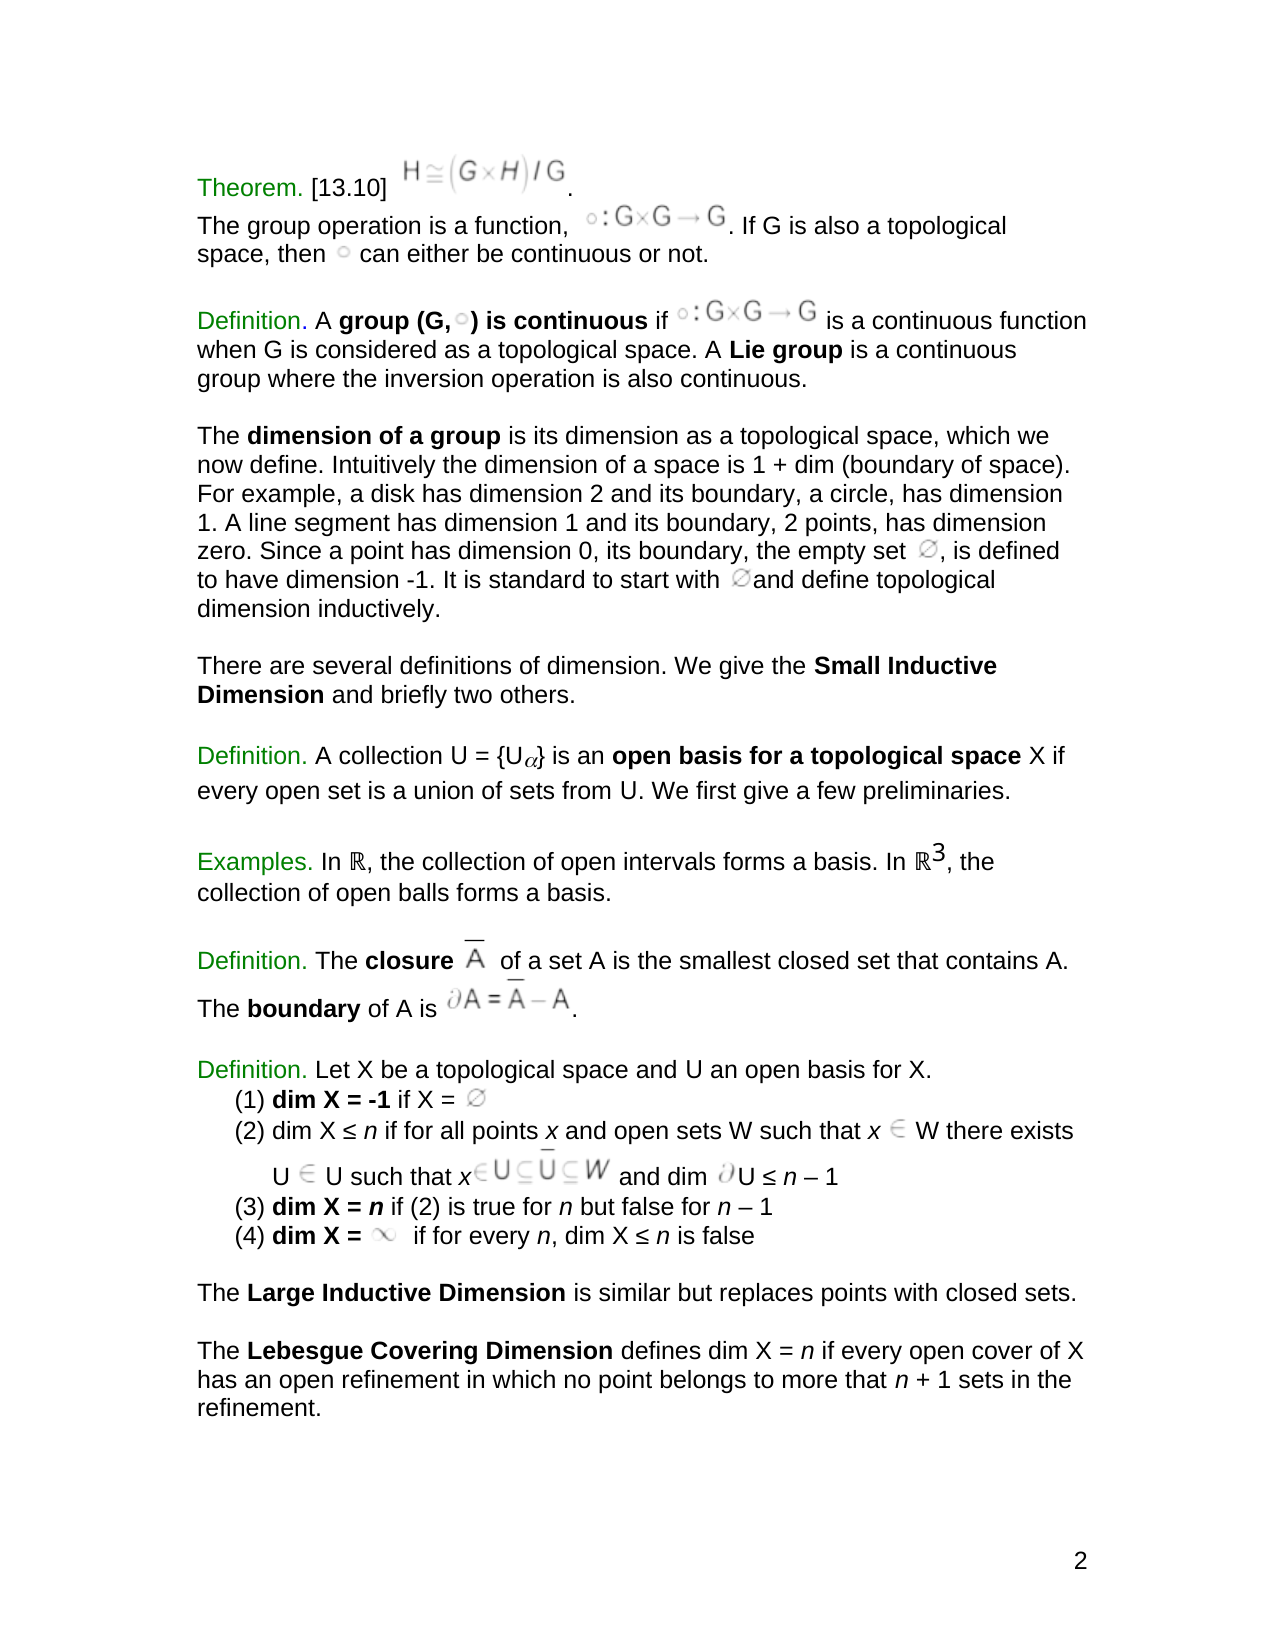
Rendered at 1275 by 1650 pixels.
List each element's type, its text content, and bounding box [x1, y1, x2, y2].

list dim X = n if (2) is true for n but false for n – 1 [234, 1192, 1087, 1221]
text The dimension of a group is its dimension as a topological space, which we now define. Intuitively the dimension of a space is 1 + dim (boundary of space). For example, a disk has dimension 2 and its boundary, a circle, has dimension 1. A line segment has dimension 1 and its boundary, 2 points, has dimension zero. Since a point has dimension 0, its boundary, the empty set , is defined to have dimension -1. It is standard to start with and define topological dimension inductively. [197, 421, 1087, 622]
list dim X = -1 if X = [234, 1085, 1087, 1114]
text The group operation is a function, . If G is also a topological space, then can either be continuous or not. [197, 201, 1087, 268]
text The Lebesgue Covering Dimension defines dim X = n if every open cover of X has an open refinement in which no point belongs to more that n + 1 sets in the refinement. [197, 1336, 1087, 1422]
text Theorem. [13.10] . [197, 150, 1087, 201]
list dim X ≤ n if for all points x and open sets W such that x W there exists U U such that x and dim U ≤ n – 1 [234, 1114, 1087, 1192]
text Definition. Let X be a topological space and U an open basis for X. [197, 1051, 1087, 1085]
text Definition. The closure of a set A is the smallest closed set that contains A. The boundary of A is . [197, 935, 1087, 1023]
text Definition. A group (G,) is continuous if is a continuous function when G is considered as a topological space. A Lie group is a continuous group where the inversion operation is also continuous. [197, 297, 1087, 392]
text There are several definitions of dimension. We give the Small Inductive Dimension and briefly two others. [197, 651, 1087, 709]
list dim X = if for every n, dim X ≤ n is false [234, 1221, 1087, 1250]
text The Large Inductive Dimension is similar but replaces points with closed sets. [197, 1278, 1087, 1307]
text Examples. In ℝ, the collection of open intervals forms a basis. In ℝ3, the collection of open balls forms a basis. [197, 835, 1087, 906]
text Definition. A collection U = {U} is an open basis for a topological space X if every open set is a union of sets from U. We first give a few preliminaries. [197, 737, 1087, 806]
